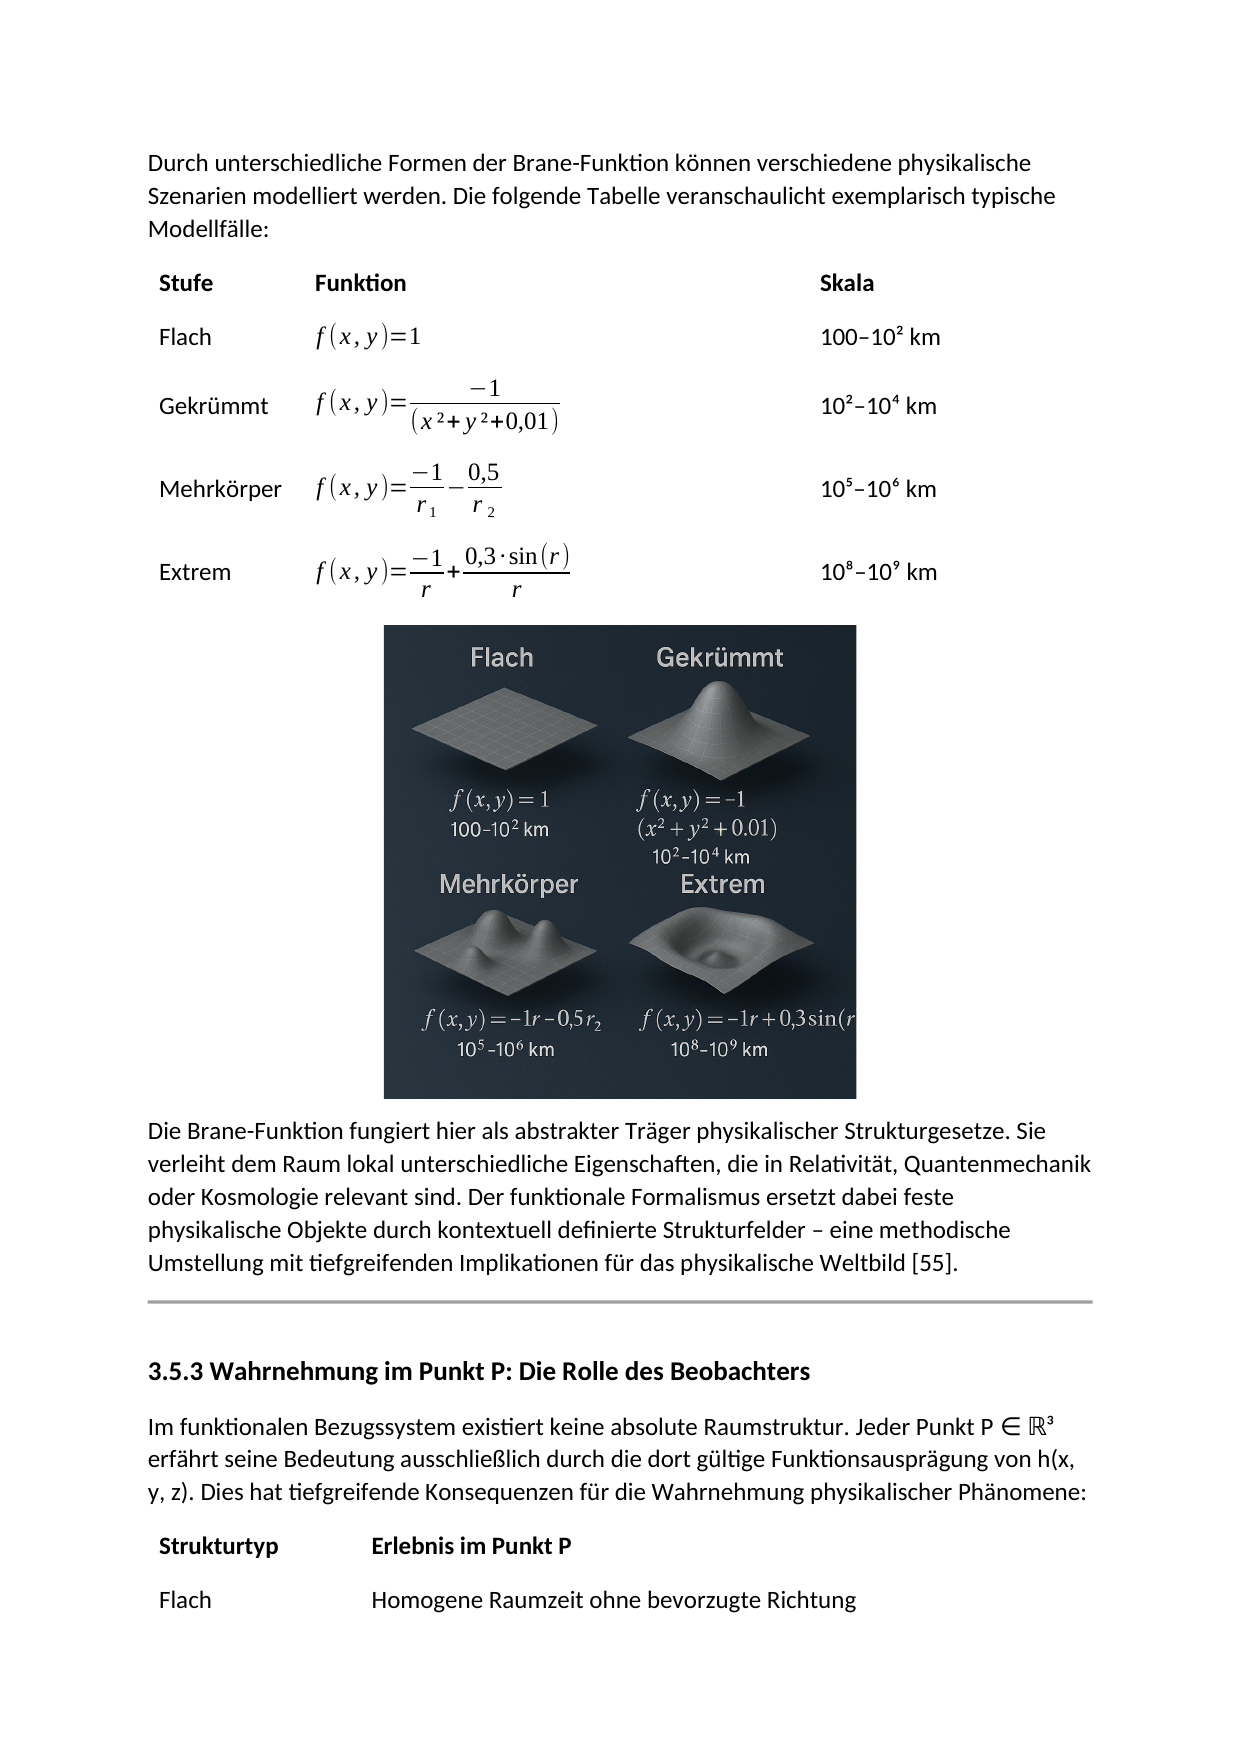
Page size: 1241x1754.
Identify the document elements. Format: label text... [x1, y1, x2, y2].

picture [383, 625, 857, 1099]
table_cell Mehrkörper [148, 459, 304, 541]
table_header Stufe [148, 267, 304, 321]
table_header Funktion [304, 267, 808, 321]
table_header Strukturtyp [148, 1530, 360, 1584]
table_header Skala [809, 267, 1048, 321]
table_cell [304, 321, 808, 374]
text Durch unterschiedliche Formen der Brane-Funktion können verschiedene physikalische Szenarien modelliert werden. Die folgende Tabelle veranschaulicht exemplarisch typische Modellfälle: [148, 148, 1093, 244]
text Die Brane-Funktion fungiert hier als abstrakter Träger physikalischer Strukturgesetze. Sie verleiht dem Raum lokal unterschiedliche Eigenschaften, die in Relativität, Quantenmechanik oder Kosmologie relevant sind. Der funktionale Formalismus ersetzt dabei feste physikalische Objekte durch kontextuell definierte Strukturfelder – eine methodische Umstellung mit tiefgreifenden Implikationen für das physikalische Weltbild [55]. [148, 1115, 1093, 1277]
table_cell 100–10² km [809, 321, 1048, 374]
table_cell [360, 1584, 1065, 1614]
table_cell [304, 459, 808, 541]
table_cell 10⁸–10⁹ km [809, 541, 1048, 625]
table_cell Gekrümmt [148, 375, 304, 459]
text Im funktionalen Bezugssystem existiert keine absolute Raumstruktur. Jeder Punkt P ∈ ℝ³ erfährt seine Bedeutung ausschließlich durch die dort gültige Funktionsausprägung von h(x, y, z). Dies hat tiefgreifende Konsequenzen für die Wahrnehmung physikalischer Phänomene: [148, 1411, 1093, 1507]
table_cell Flach [148, 321, 304, 374]
table_cell 10⁵–10⁶ km [809, 459, 1048, 541]
table_cell [304, 375, 808, 459]
table_cell Flach [148, 1584, 360, 1614]
subtitle 3.5.3 Wahrnehmung im Punkt P: Die Rolle des Beobachters [148, 1354, 1093, 1387]
table_cell 10²–10⁴ km [809, 375, 1048, 459]
table_header Erlebnis im Punkt P [360, 1530, 1065, 1584]
table_cell [304, 541, 808, 625]
table_cell Extrem [148, 541, 304, 625]
